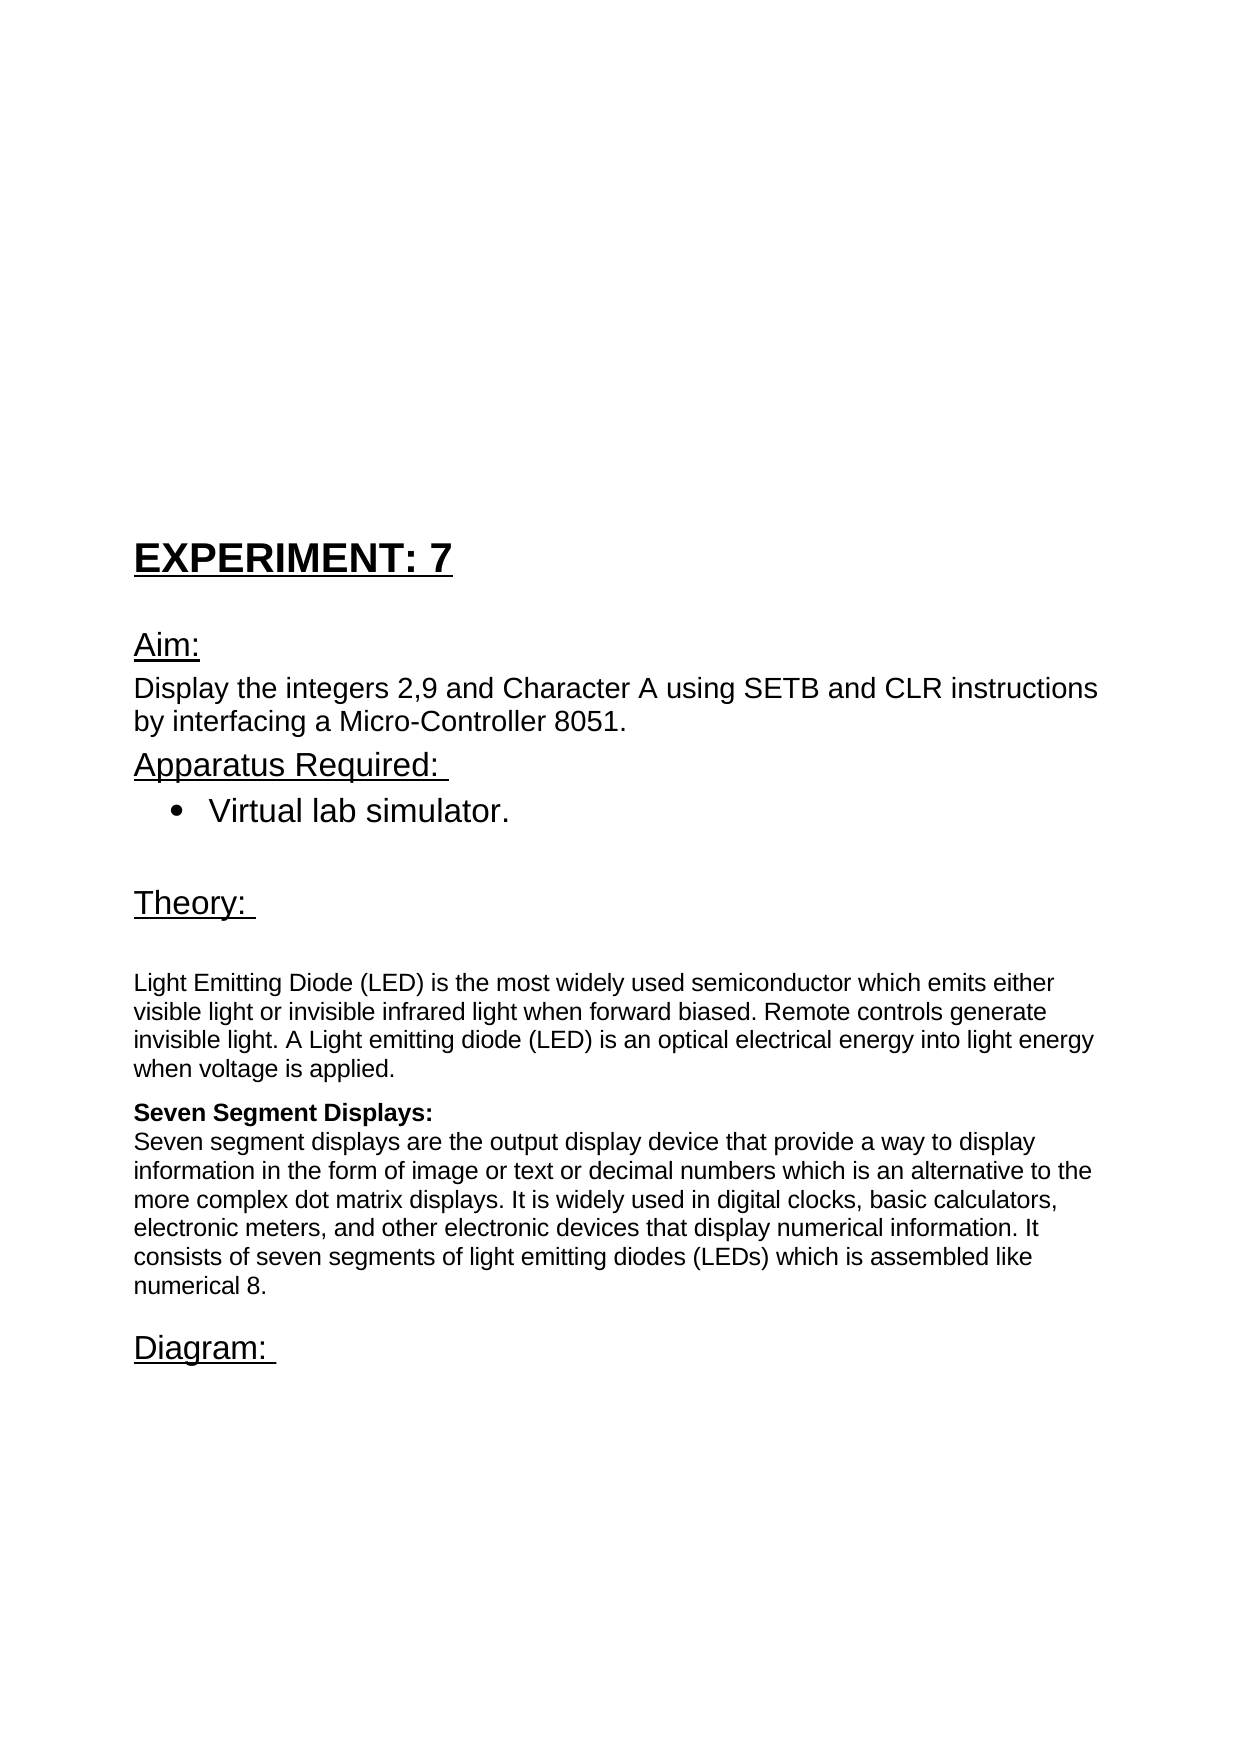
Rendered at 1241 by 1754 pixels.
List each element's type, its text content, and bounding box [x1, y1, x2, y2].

text Seven Segment Displays: Seven segment displays are the output display device that provide a way to display information in the form of image or text or decimal numbers which is an alternative to the more complex dot matrix displays. It is widely used in digital clocks, basic calculators, electronic meters, and other electronic devices that display numerical information. It consists of seven segments of light emitting diodes (LEDs) which is assembled like numerical 8. [133, 1098, 1103, 1300]
text Theory: [133, 883, 1103, 922]
list Virtual lab simulator. [171, 791, 1103, 830]
text Light Emitting Diode (LED) is the most widely used semiconductor which emits either visible light or invisible infrared light when forward biased. Remote controls generate invisible light. A Light emitting diode (LED) is an optical electrical energy into light energy when voltage is applied. [133, 968, 1103, 1083]
text Aim: [133, 625, 1103, 663]
text EXPERIMENT: 7 [133, 533, 1103, 581]
text Display the integers 2,9 and Character A using SETB and CLR instructions by interfacing a Micro-Controller 8051. [133, 671, 1103, 738]
text Diagram: [133, 1328, 1103, 1367]
text Apparatus Required: [133, 746, 1103, 784]
